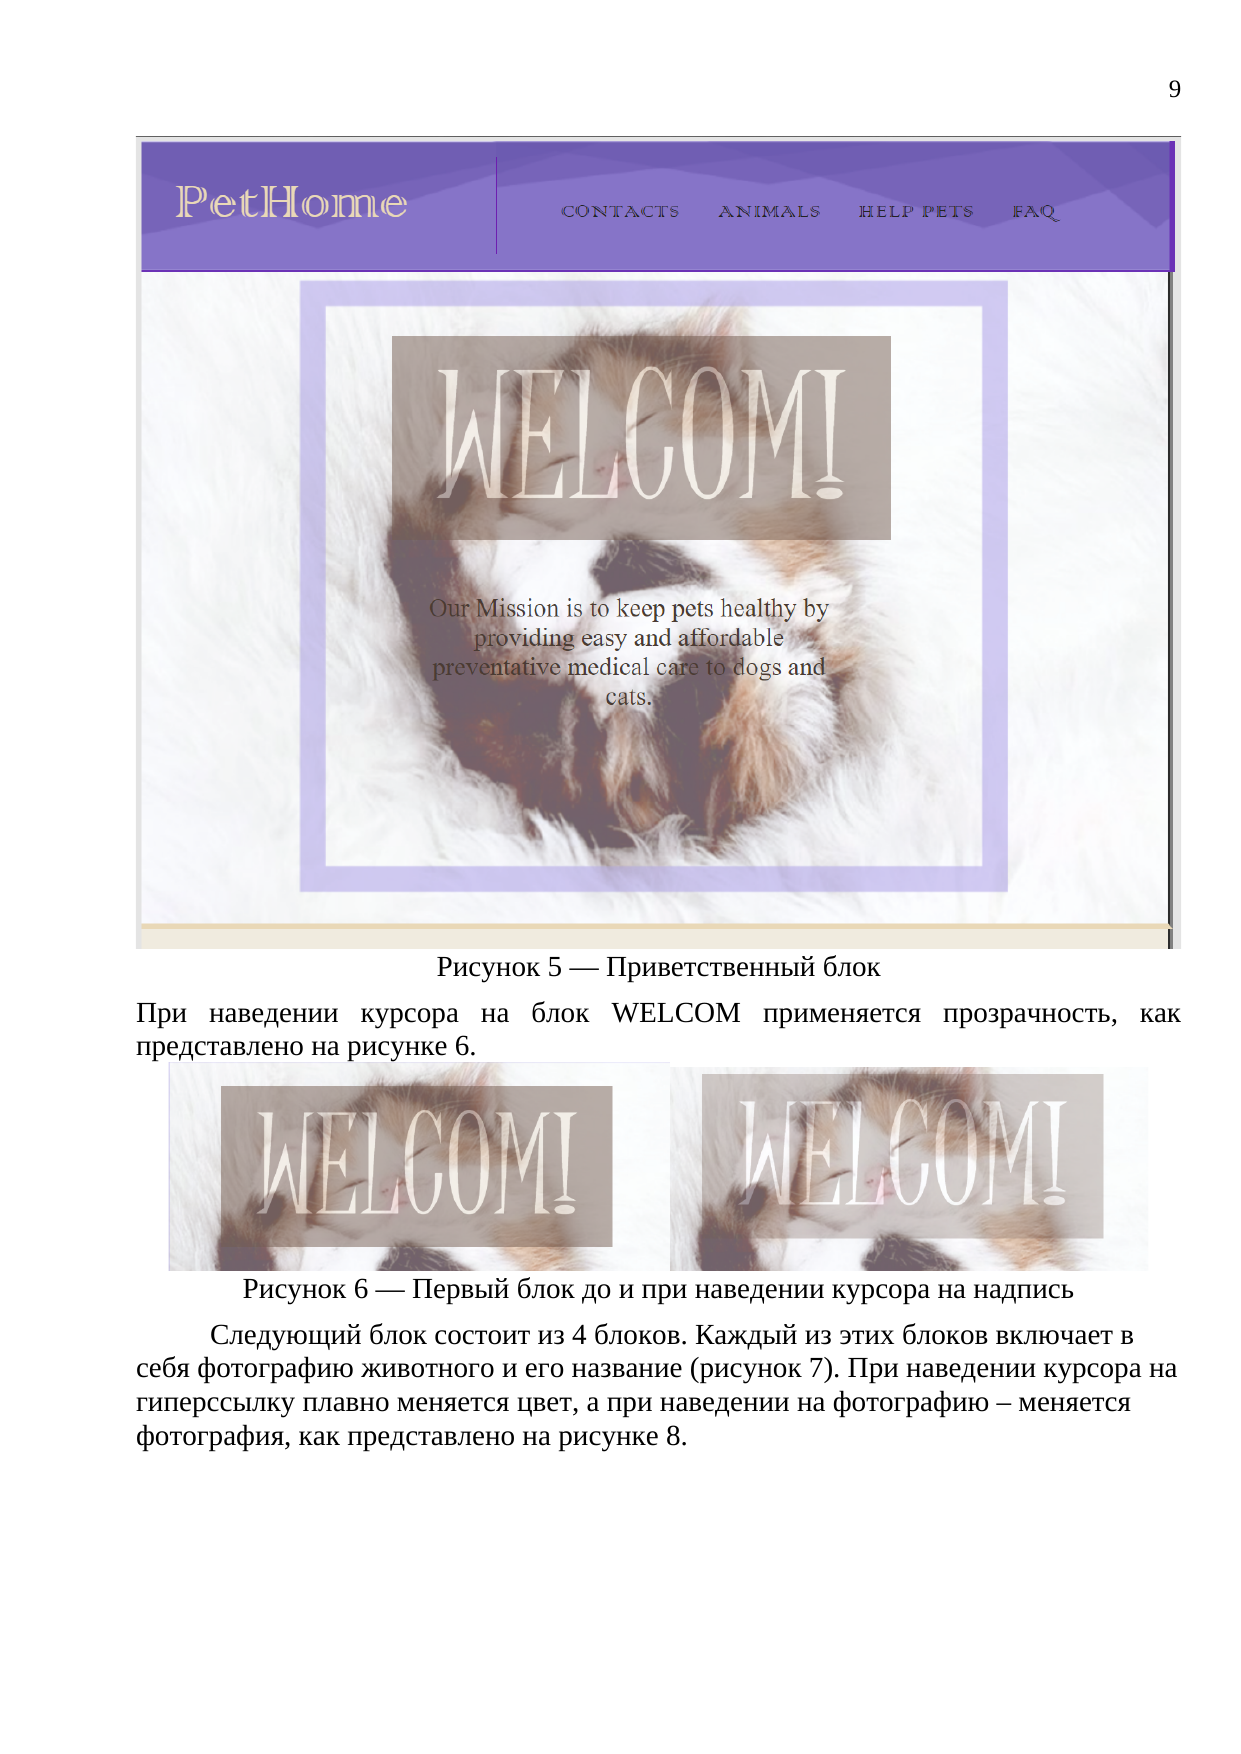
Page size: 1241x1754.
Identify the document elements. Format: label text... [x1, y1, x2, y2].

picture [168, 1062, 1149, 1271]
text Рисунок 5 — Приветственный блок [136, 949, 1181, 982]
text При наведении курсора на блок WELCOM применяется прозрачность, как представлено на рисунке 6. [136, 995, 1181, 1062]
text Рисунок 6 — Первый блок до и при наведении курсора на надпись [136, 1271, 1181, 1304]
picture [135, 136, 1182, 949]
text Следующий блок состоит из 4 блоков. Каждый из этих блоков включает в себя фотографию животного и его название (рисунок 7). При наведении курсора на гиперссылку плавно меняется цвет, а при наведении на фотографию – меняется фотография, как представлено на рисунке 8. [136, 1317, 1181, 1451]
